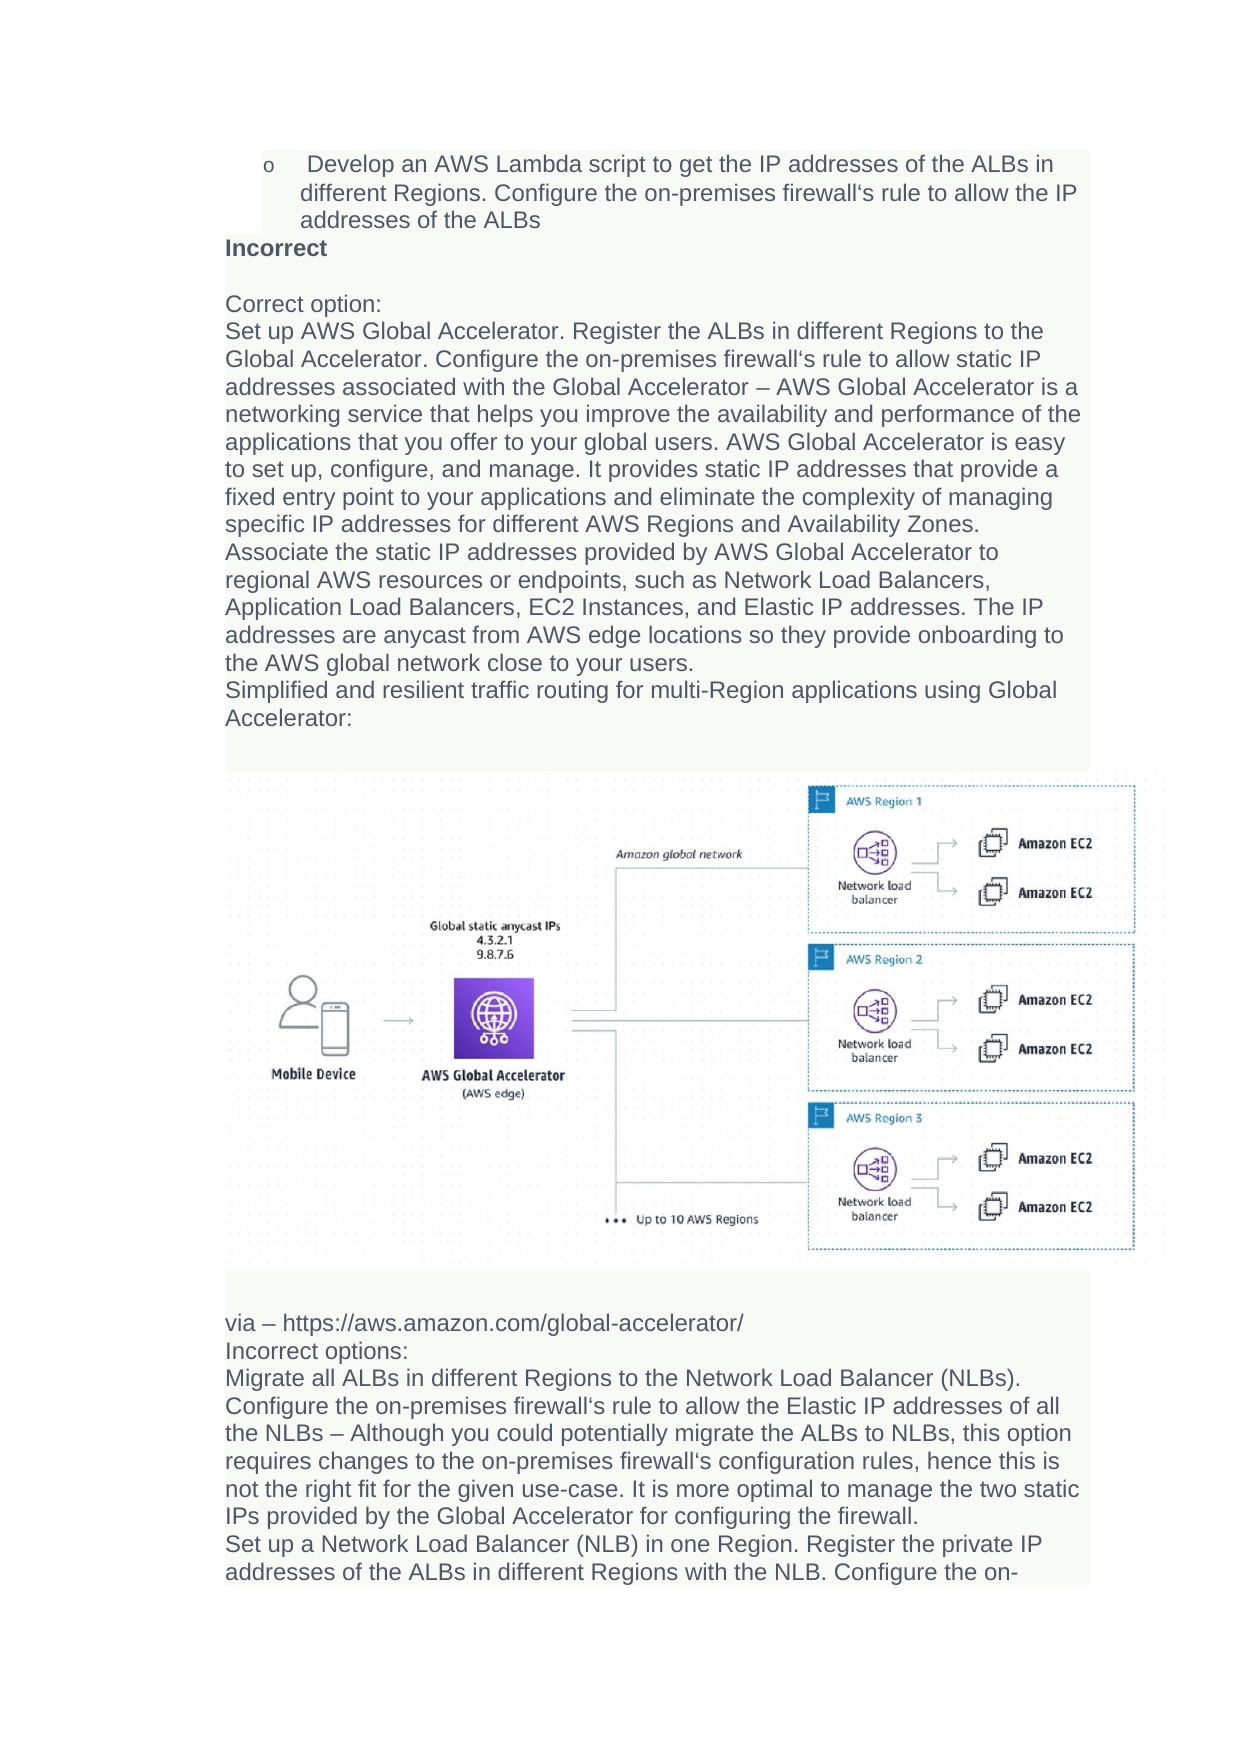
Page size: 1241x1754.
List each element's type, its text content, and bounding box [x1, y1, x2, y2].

list Develop an AWS Lambda script to get the IP addresses of the ALBs in different Regions. Configure the on-premises firewall‘s rule to allow the IP addresses of the ALBs [262, 150, 1090, 234]
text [225, 1309, 1090, 1585]
picture [225, 771, 1166, 1269]
text Incorrect [225, 234, 1090, 289]
text Correct option: Set up AWS Global Accelerator. Register the ALBs in different Regions to the Global Accelerator. Configure the on-premises firewall‘s rule to allow static IP addresses associated with the Global Accelerator – AWS Global Accelerator is a networking service that helps you improve the availability and performance of the applications that you offer to your global users. AWS Global Accelerator is easy to set up, configure, and manage. It provides static IP addresses that provide a fixed entry point to your applications and eliminate the complexity of managing specific IP addresses for different AWS Regions and Availability Zones. Associate the static IP addresses provided by AWS Global Accelerator to regional AWS resources or endpoints, such as Network Load Balancers, Application Load Balancers, EC2 Instances, and Elastic IP addresses. The IP addresses are anycast from AWS edge locations so they provide onboarding to the AWS global network close to your users. Simplified and resilient traffic routing for multi-Region applications using Global Accelerator: [225, 289, 1090, 731]
